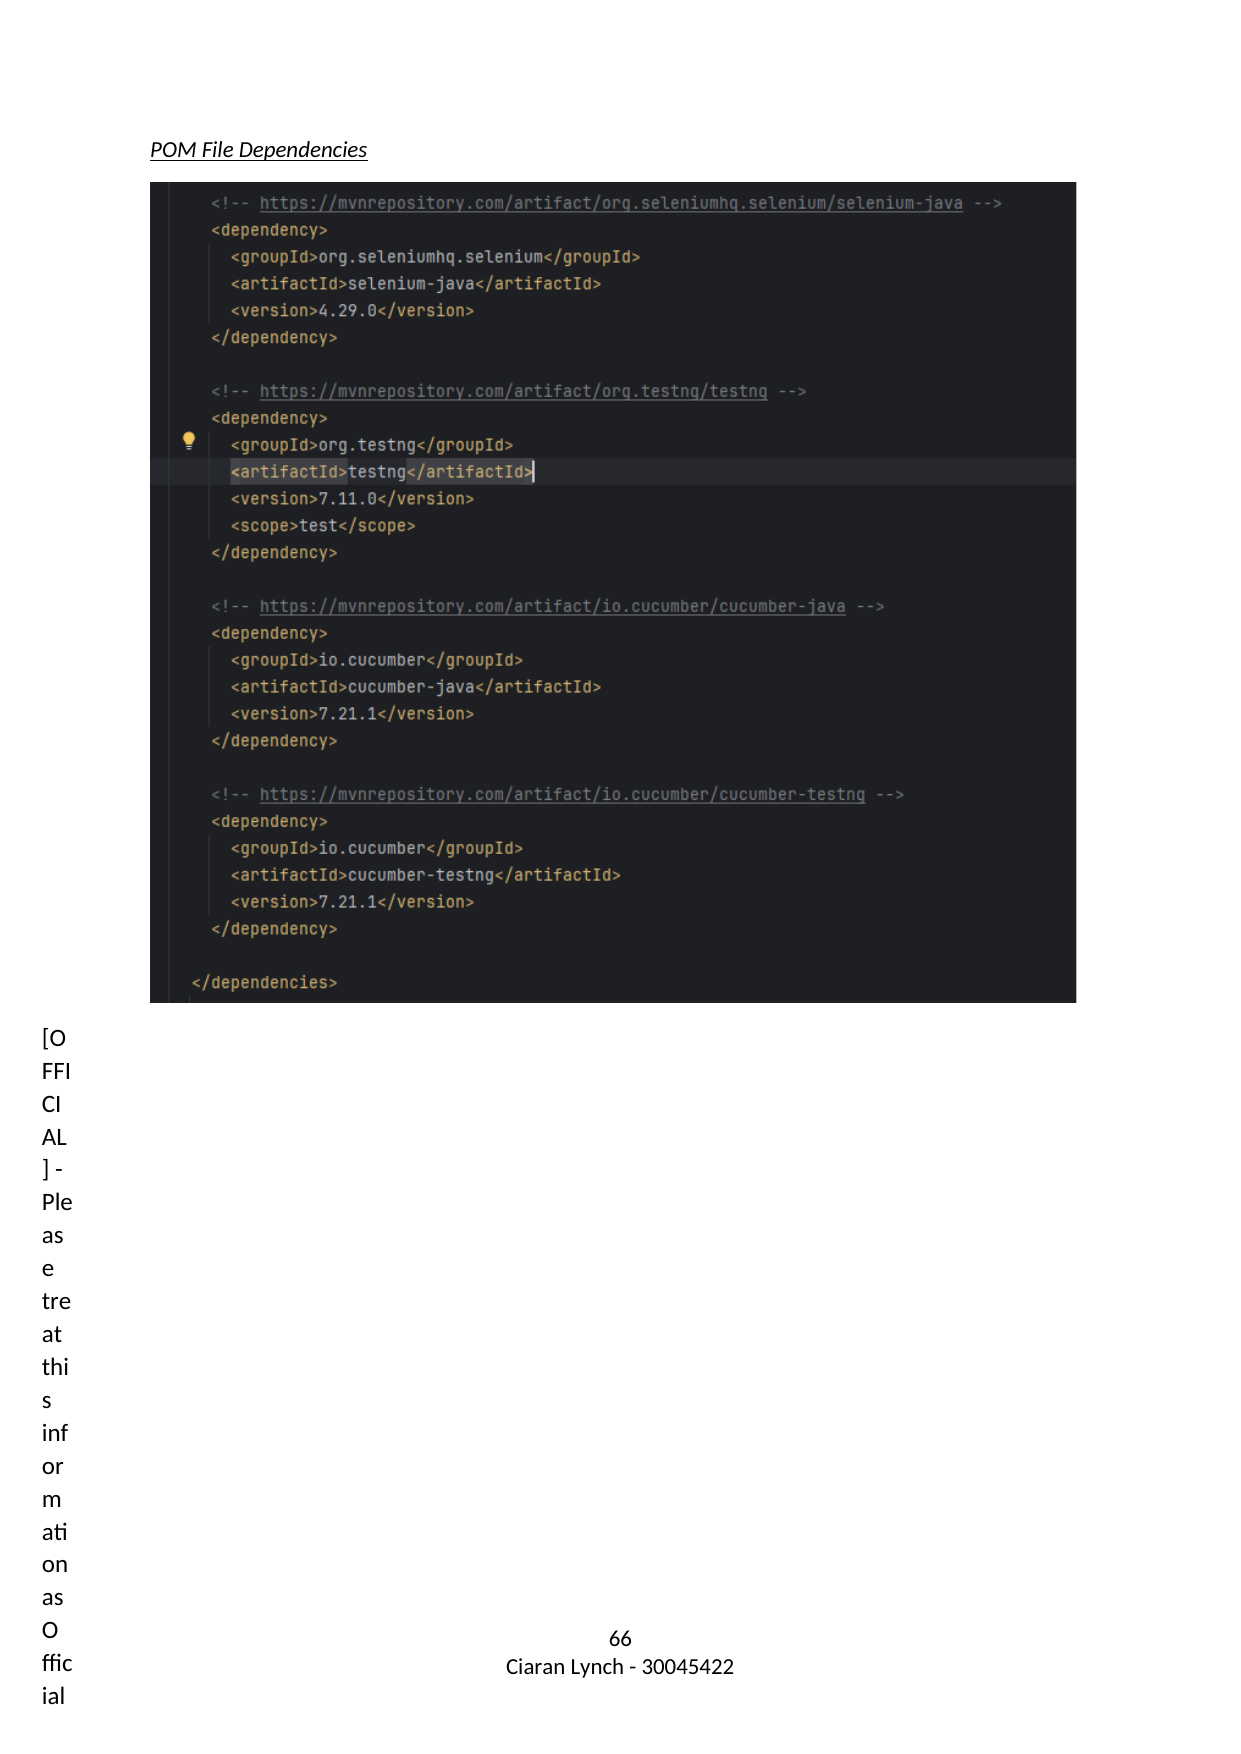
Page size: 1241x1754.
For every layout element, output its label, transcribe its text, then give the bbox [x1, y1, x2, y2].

picture [150, 182, 1077, 1003]
text POM File Dependencies [150, 136, 1090, 163]
